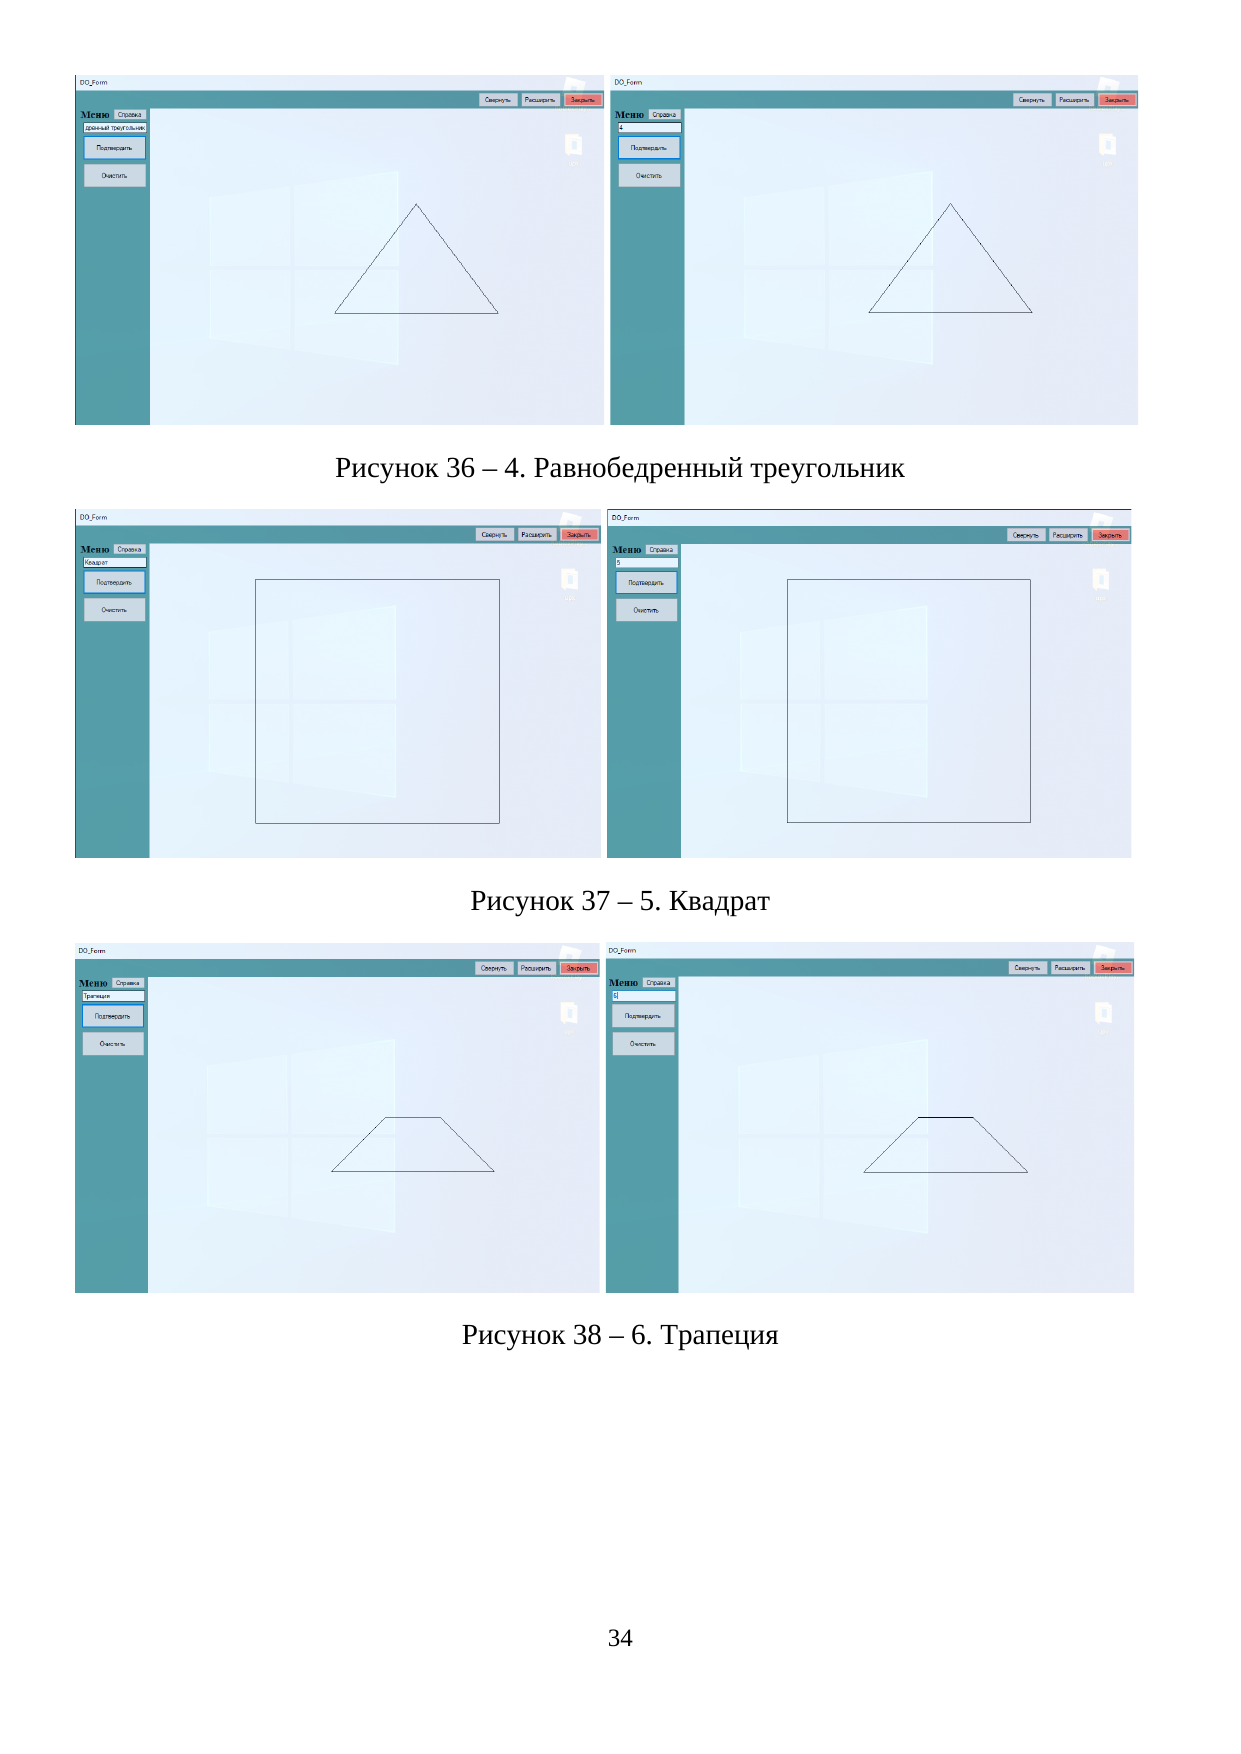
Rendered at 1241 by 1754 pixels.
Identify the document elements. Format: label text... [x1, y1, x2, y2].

text Рисунок 36 – 4. Равнобедренный треугольник [75, 450, 1165, 484]
picture [75, 509, 601, 858]
picture [607, 509, 1132, 858]
picture [605, 942, 1135, 1293]
picture [75, 75, 605, 425]
text Рисунок 38 – 6. Трапеция [75, 1317, 1165, 1351]
picture [75, 943, 600, 1293]
picture [610, 75, 1139, 425]
text Рисунок 37 – 5. Квадрат [75, 883, 1165, 917]
